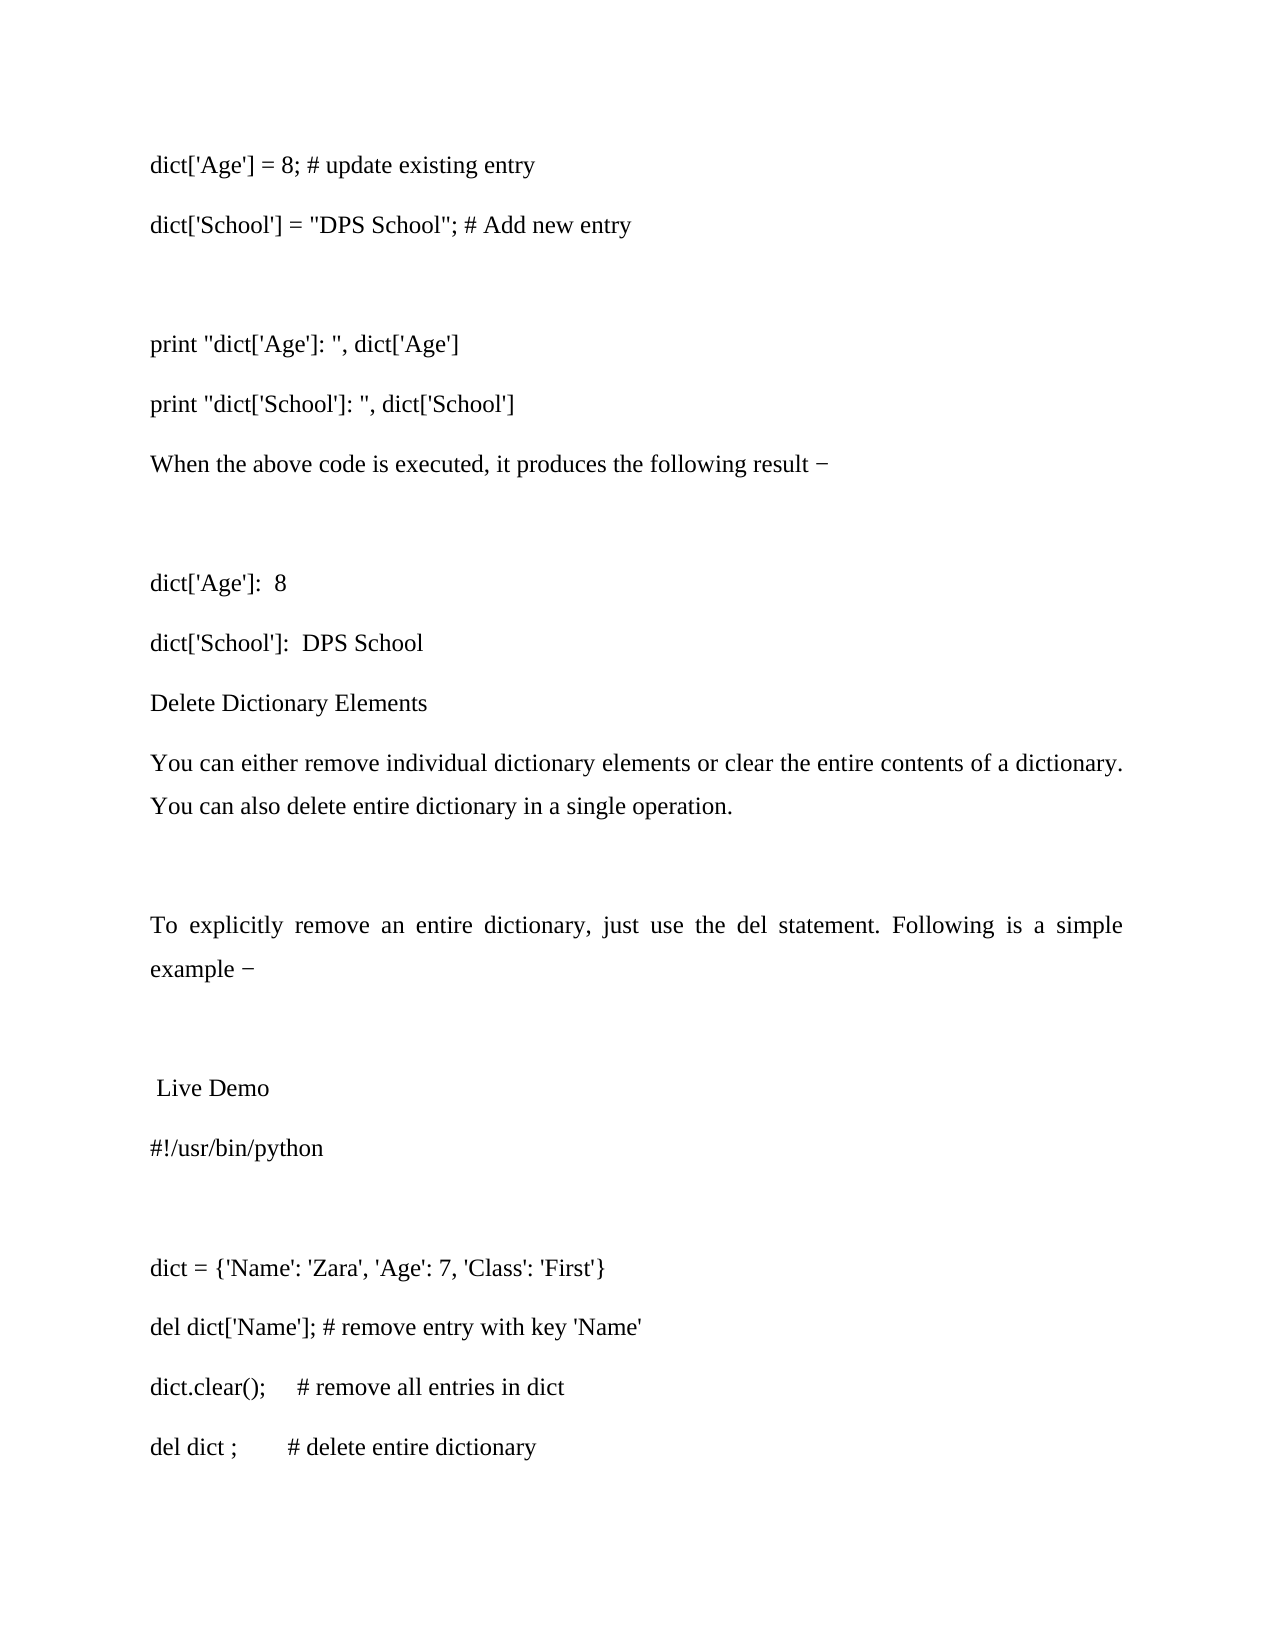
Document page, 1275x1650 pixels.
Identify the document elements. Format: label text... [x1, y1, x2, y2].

text dict['School'] = "DPS School"; # Add new entry [150, 210, 1125, 238]
text print "dict['School']: ", dict['School'] [150, 389, 1125, 418]
text del dict['Name']; # remove entry with key 'Name' [150, 1312, 1125, 1341]
text dict['School']: DPS School [150, 628, 1125, 657]
text dict = {'Name': 'Zara', 'Age': 7, 'Class': 'First'} [150, 1253, 1125, 1281]
text print "dict['Age']: ", dict['Age'] [150, 329, 1125, 358]
text You can either remove individual dictionary elements or clear the entire contents of a dictionary. You can also delete entire dictionary in a single operation. [150, 748, 1125, 820]
text To explicitly remove an entire dictionary, just use the del statement. Following is a simple example − [150, 911, 1125, 982]
text When the above code is executed, it produces the following result − [150, 449, 1125, 478]
text dict.clear(); # remove all entries in dict [150, 1372, 1125, 1401]
text Live Demo [150, 1073, 1125, 1102]
text #!/usr/bin/python [150, 1133, 1125, 1162]
text dict['Age'] = 8; # update existing entry [150, 150, 1125, 179]
text dict['Age']: 8 [150, 568, 1125, 597]
text del dict ; # delete entire dictionary [150, 1432, 1125, 1461]
text Delete Dictionary Elements [150, 688, 1125, 717]
